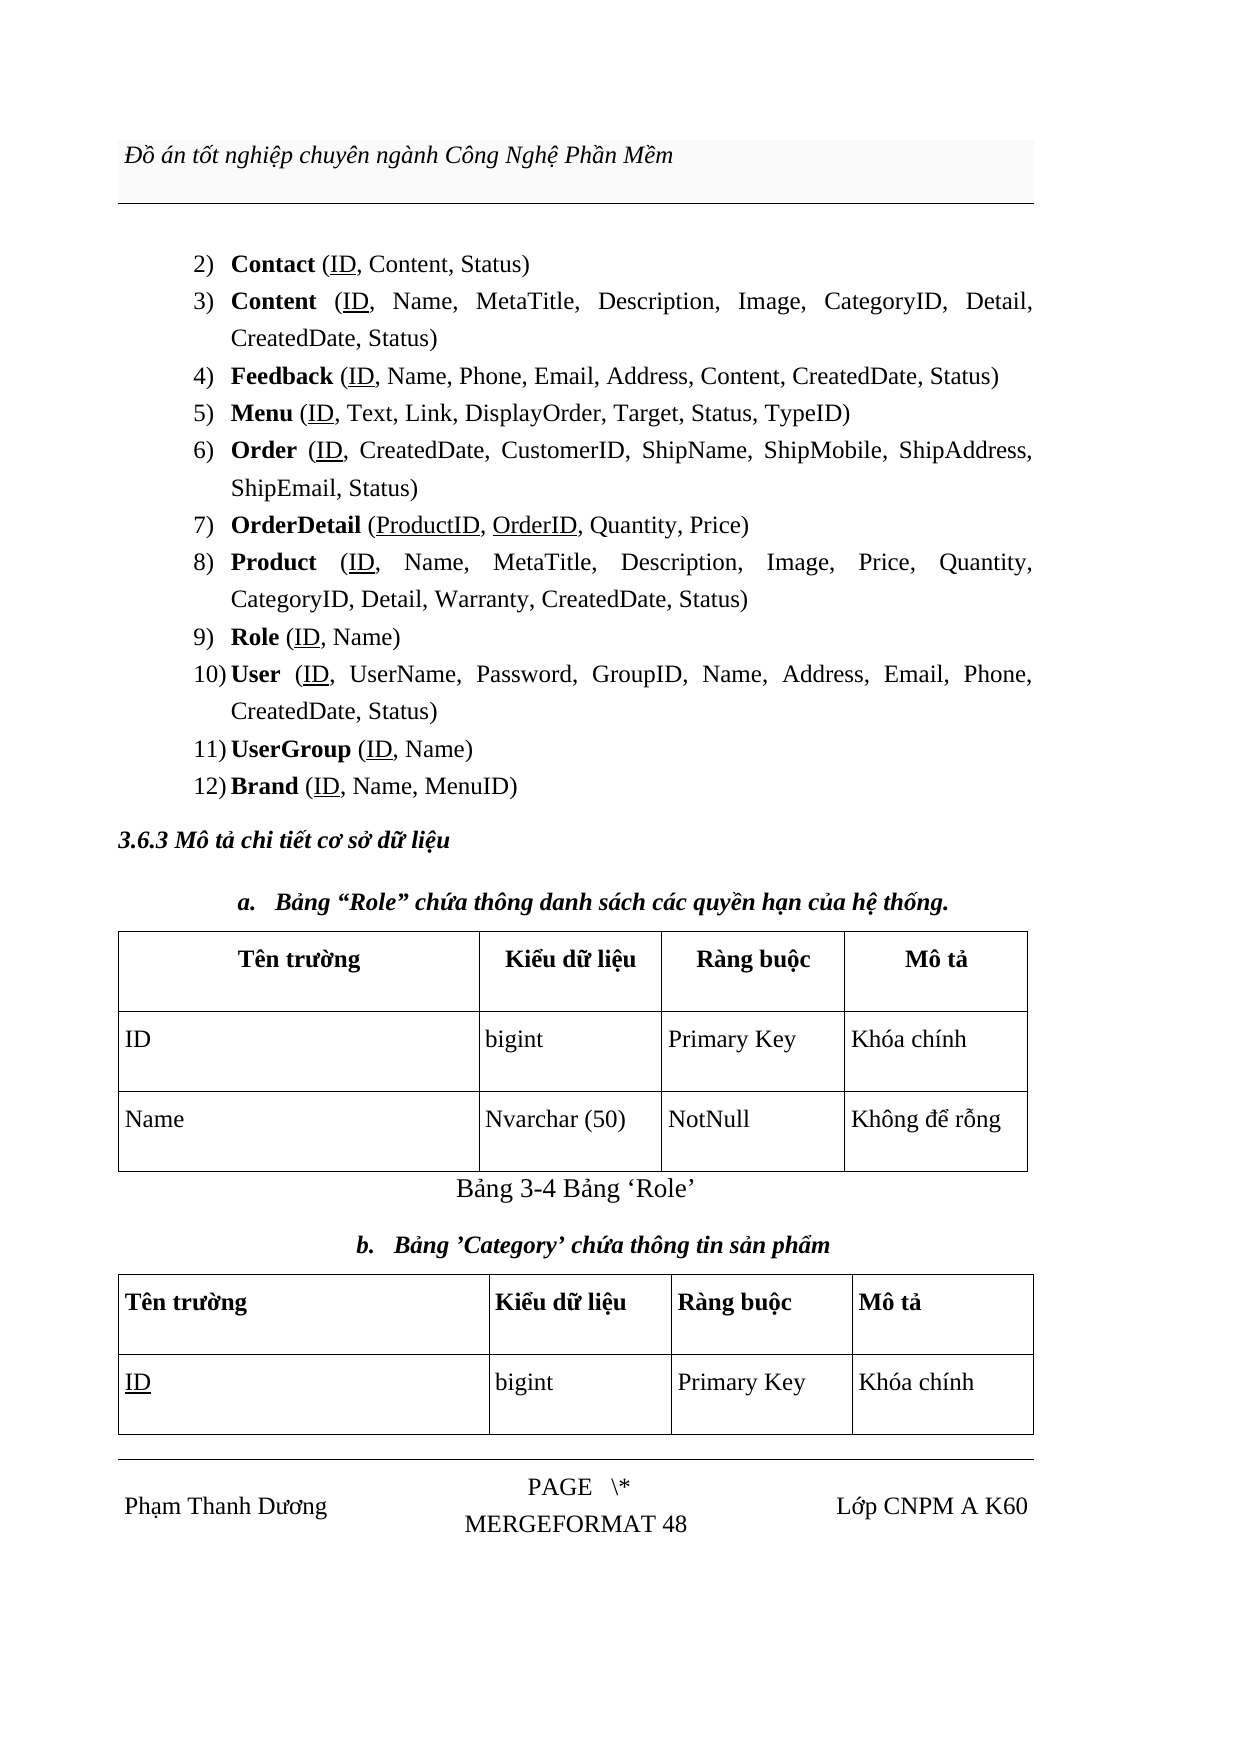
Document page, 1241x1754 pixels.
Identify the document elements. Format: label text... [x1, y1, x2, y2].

table_header Tên trường [119, 932, 479, 1011]
list Feedback (ID, Name, Phone, Email, Address, Content, CreatedDate, Status) [193, 361, 1033, 389]
table_cell bigint [480, 1012, 661, 1091]
table_header Mô tả [853, 1275, 1033, 1354]
subtitle Bảng “Role” chứa thông danh sách các quyền hạn của hệ thống. [156, 887, 1033, 916]
list Brand (ID, Name, MenuID) [193, 771, 1033, 800]
table_header Kiểu dữ liệu [480, 932, 661, 1011]
table_cell ID [119, 1355, 489, 1434]
table_header Tên trường [119, 1275, 489, 1354]
list Order (ID, CreatedDate, CustomerID, ShipName, ShipMobile, ShipAddress, ShipEmail, Status) [193, 435, 1033, 501]
table_cell Primary Key [662, 1012, 844, 1091]
table_cell ID [119, 1012, 479, 1091]
table_cell NotNull [662, 1092, 844, 1171]
list Contact (ID, Content, Status) [193, 249, 1033, 278]
table_cell Khóa chính [845, 1012, 1027, 1091]
table_cell bigint [490, 1355, 671, 1434]
list Content (ID, Name, MetaTitle, Description, Image, CategoryID, Detail, CreatedDate, Status) [193, 286, 1033, 352]
table_cell Khóa chính [853, 1355, 1033, 1434]
table_cell Nvarchar (50) [480, 1092, 661, 1171]
subtitle Bảng ’Category’ chứa thông tin sản phẩm [156, 1230, 1033, 1259]
table_header Ràng buộc [672, 1275, 852, 1354]
table_header Mô tả [845, 932, 1027, 1011]
list Role (ID, Name) [193, 622, 1033, 651]
table_header Kiểu dữ liệu [490, 1275, 671, 1354]
table_header Ràng buộc [662, 932, 844, 1011]
list Product (ID, Name, MetaTitle, Description, Image, Price, Quantity, CategoryID, Detail, Warranty, CreatedDate, Status) [193, 547, 1033, 613]
list Menu (ID, Text, Link, DisplayOrder, Target, Status, TypeID) [193, 398, 1033, 427]
list User (ID, UserName, Password, GroupID, Name, Address, Email, Phone, CreatedDate, Status) [193, 659, 1033, 725]
list UserGroup (ID, Name) [193, 734, 1033, 762]
text Bảng 3-4 Bảng ‘Role’ [118, 1172, 1033, 1203]
subtitle Mô tả chi tiết cơ sở dữ liệu [118, 825, 1033, 854]
table_cell Không để rỗng [845, 1092, 1027, 1171]
list OrderDetail (ProductID, OrderID, Quantity, Price) [193, 510, 1033, 539]
table_cell Primary Key [672, 1355, 852, 1434]
table_cell Name [119, 1092, 479, 1171]
